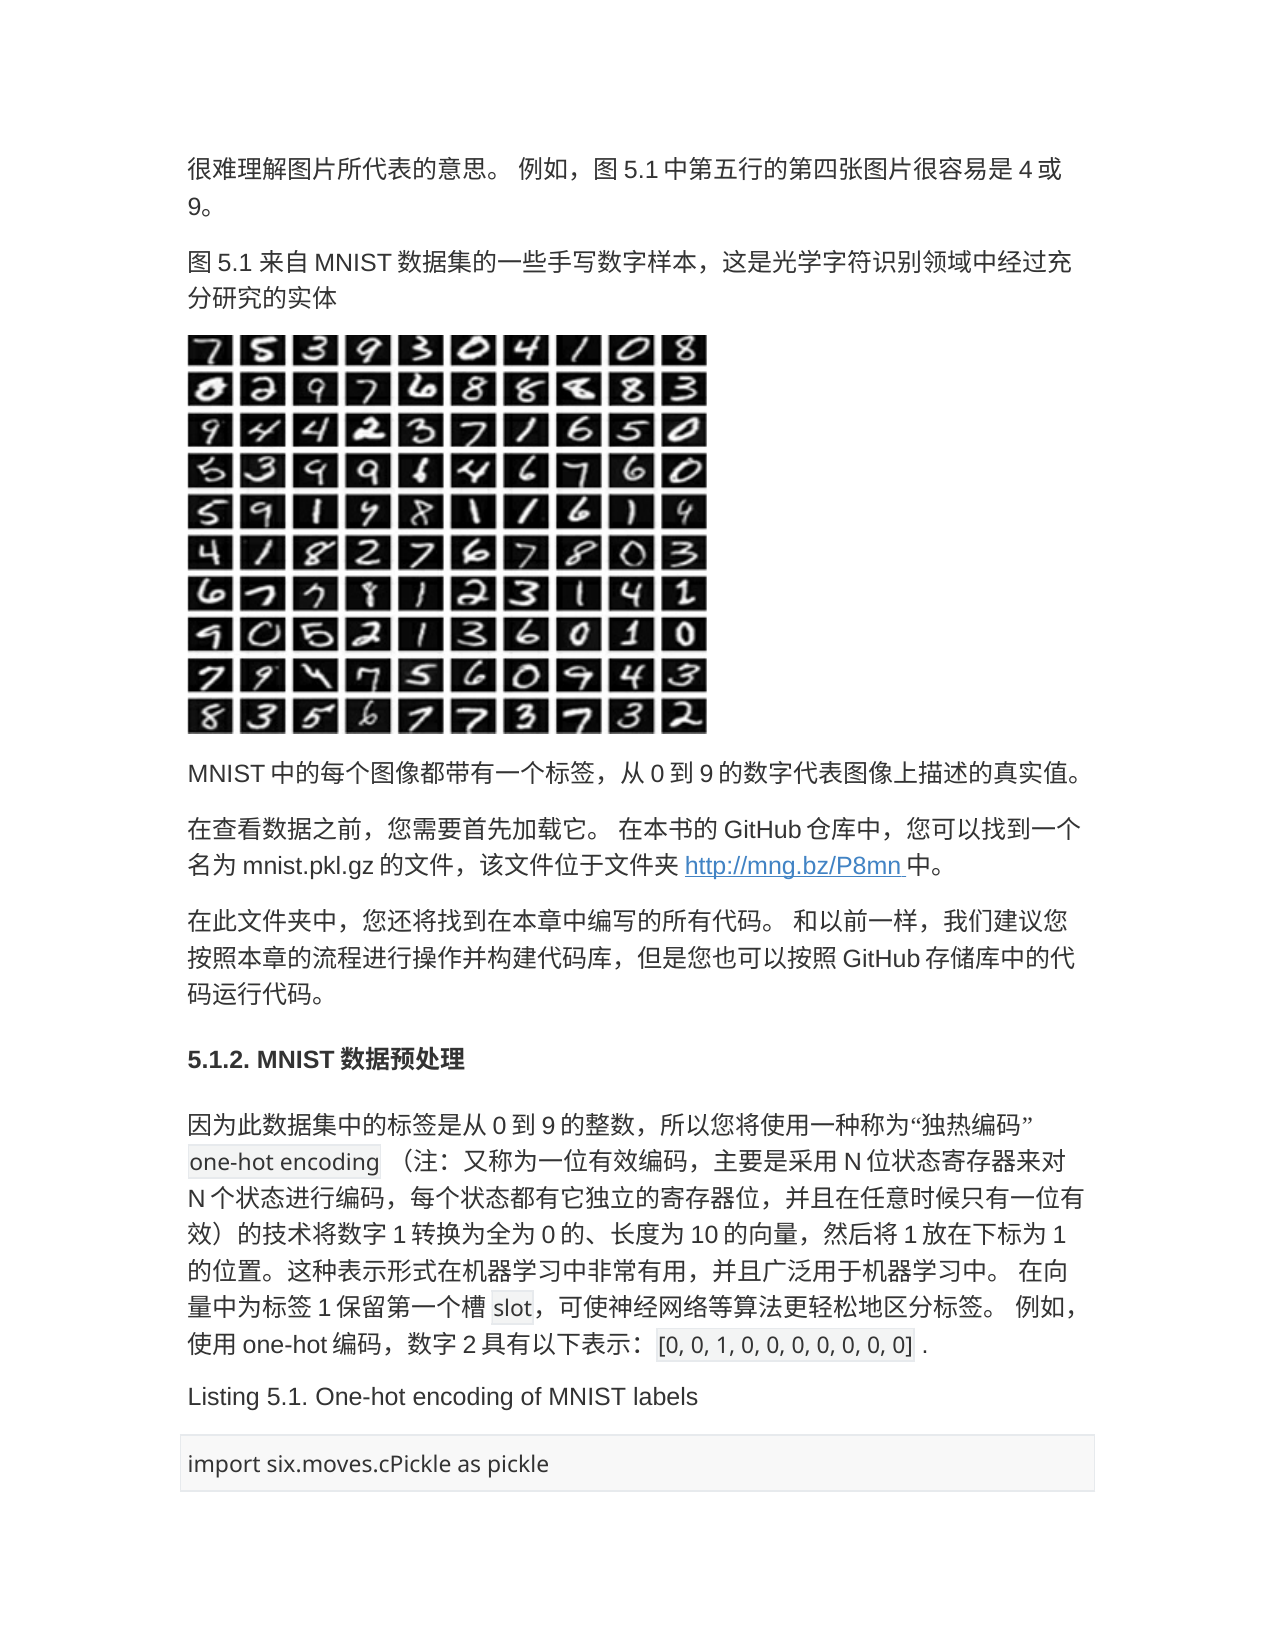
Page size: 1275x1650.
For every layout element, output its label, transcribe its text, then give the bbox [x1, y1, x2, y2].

text Listing 5.1. One-hot encoding of MNIST labels [187, 1382, 1087, 1411]
text 在此文件夹中，您还将找到在本章中编写的所有代码。 和以前一样，我们建议您按照本章的流程进行操作并构建代码库，但是您也可以按照GitHub存储库中的代码运行代码。 [187, 902, 1087, 1011]
text 5.1.2. MNIST数据预处理 [187, 1040, 1087, 1076]
text 在查看数据之前，您需要首先加载它。 在本书的GitHub仓库中，您可以找到一个名为mnist.pkl.gz的文件，该文件位于文件夹http://mng.bz/P8mn中。 [187, 809, 1087, 882]
text MNIST中的每个图像都带有一个标签，从0到9的数字代表图像上描述的真实值。 [187, 753, 1087, 789]
text import six.moves.cPickle as pickle [181, 1436, 1094, 1490]
text 图5.1 来自MNIST数据集的一些手写数字样本，这是光学字符识别领域中经过充分研究的实体 [187, 242, 1087, 315]
text 因为此数据集中的标签是从0到9的整数，所以您将使用一种称为“独热编码” one-hot encoding （注：又称为一位有效编码，主要是采用N位状态寄存器来对N个状态进行编码，每个状态都有它独立的寄存器位，并且在任意时候只有一位有效）的技术将数字1转换为全为0的、长度为10的向量，然后将1放在下标为1的位置。这种表示形式在机器学习中非常有用，并且广泛用于机器学习中。 在向量中为标签1保留第一个槽slot，可使神经网络等算法更轻松地区分标签。 例如，使用one-hot编码，数字2具有以下表示：[0, 0, 1, 0, 0, 0, 0, 0, 0, 0] . [187, 1105, 1087, 1362]
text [187, 150, 1087, 222]
picture [187, 335, 707, 734]
